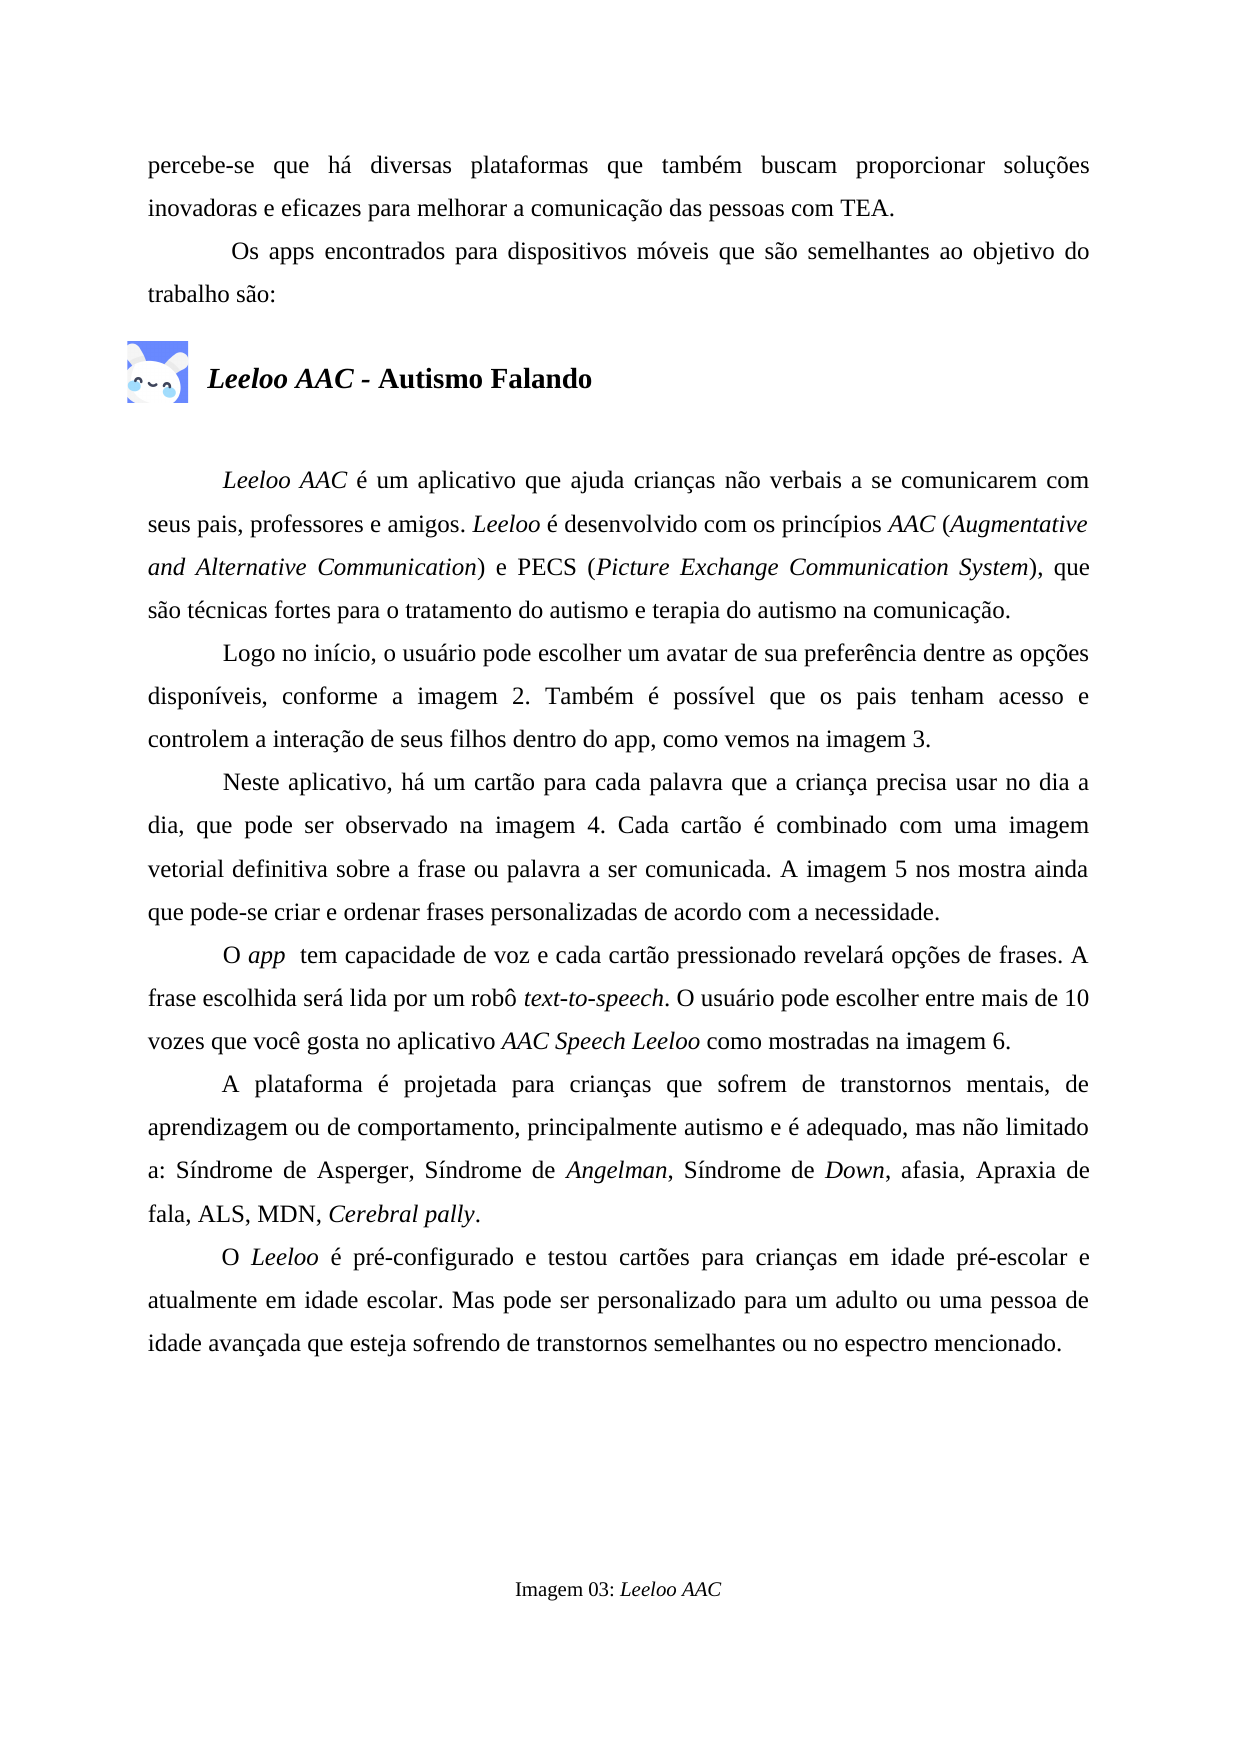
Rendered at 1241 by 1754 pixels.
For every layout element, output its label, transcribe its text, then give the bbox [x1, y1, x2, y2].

picture [127, 341, 189, 403]
text Logo no início, o usuário pode escolher um avatar de sua preferência dentre as opções disponíveis, conforme a imagem 2. Também é possível que os pais tenham acesso e controlem a interação de seus filhos dentro do app, como vemos na imagem 3. [148, 638, 1090, 753]
text Leeloo AAC - Autismo Falando [189, 361, 1090, 394]
text Imagem 03: Leeloo AAC [148, 1577, 1090, 1601]
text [148, 150, 1090, 222]
text Leeloo AAC é um aplicativo que ajuda crianças não verbais a se comunicarem com seus pais, professores e amigos. Leeloo é desenvolvido com os princípios AAC (Augmentative and Alternative Communication) e PECS (Picture Exchange Communication System), que são técnicas fortes para o tratamento do autismo e terapia do autismo na comunicação. [148, 466, 1090, 624]
text O Leeloo é pré-configurado e testou cartões para crianças em idade pré-escolar e atualmente em idade escolar. Mas pode ser personalizado para um adulto ou uma pessoa de idade avançada que esteja sofrendo de transtornos semelhantes ou no espectro mencionado. [148, 1242, 1090, 1357]
text Os apps encontrados para dispositivos móveis que são semelhantes ao objetivo do trabalho são: [148, 236, 1090, 308]
text O app tem capacidade de voz e cada cartão pressionado revelará opções de frases. A frase escolhida será lida por um robô text-to-speech. O usuário pode escolher entre mais de 10 vozes que você gosta no aplicativo AAC Speech Leeloo como mostradas na imagem 6. [148, 940, 1090, 1055]
text A plataforma é projetada para crianças que sofrem de transtornos mentais, de aprendizagem ou de comportamento, principalmente autismo e é adequado, mas não limitado a: Síndrome de Asperger, Síndrome de Angelman, Síndrome de Down, afasia, Apraxia de fala, ALS, MDN, Cerebral pally. [148, 1069, 1090, 1227]
text Neste aplicativo, há um cartão para cada palavra que a criança precisa usar no dia a dia, que pode ser observado na imagem 4. Cada cartão é combinado com uma imagem vetorial definitiva sobre a frase ou palavra a ser comunicada. A imagem 5 nos mostra ainda que pode-se criar e ordenar frases personalizadas de acordo com a necessidade. [148, 767, 1090, 926]
